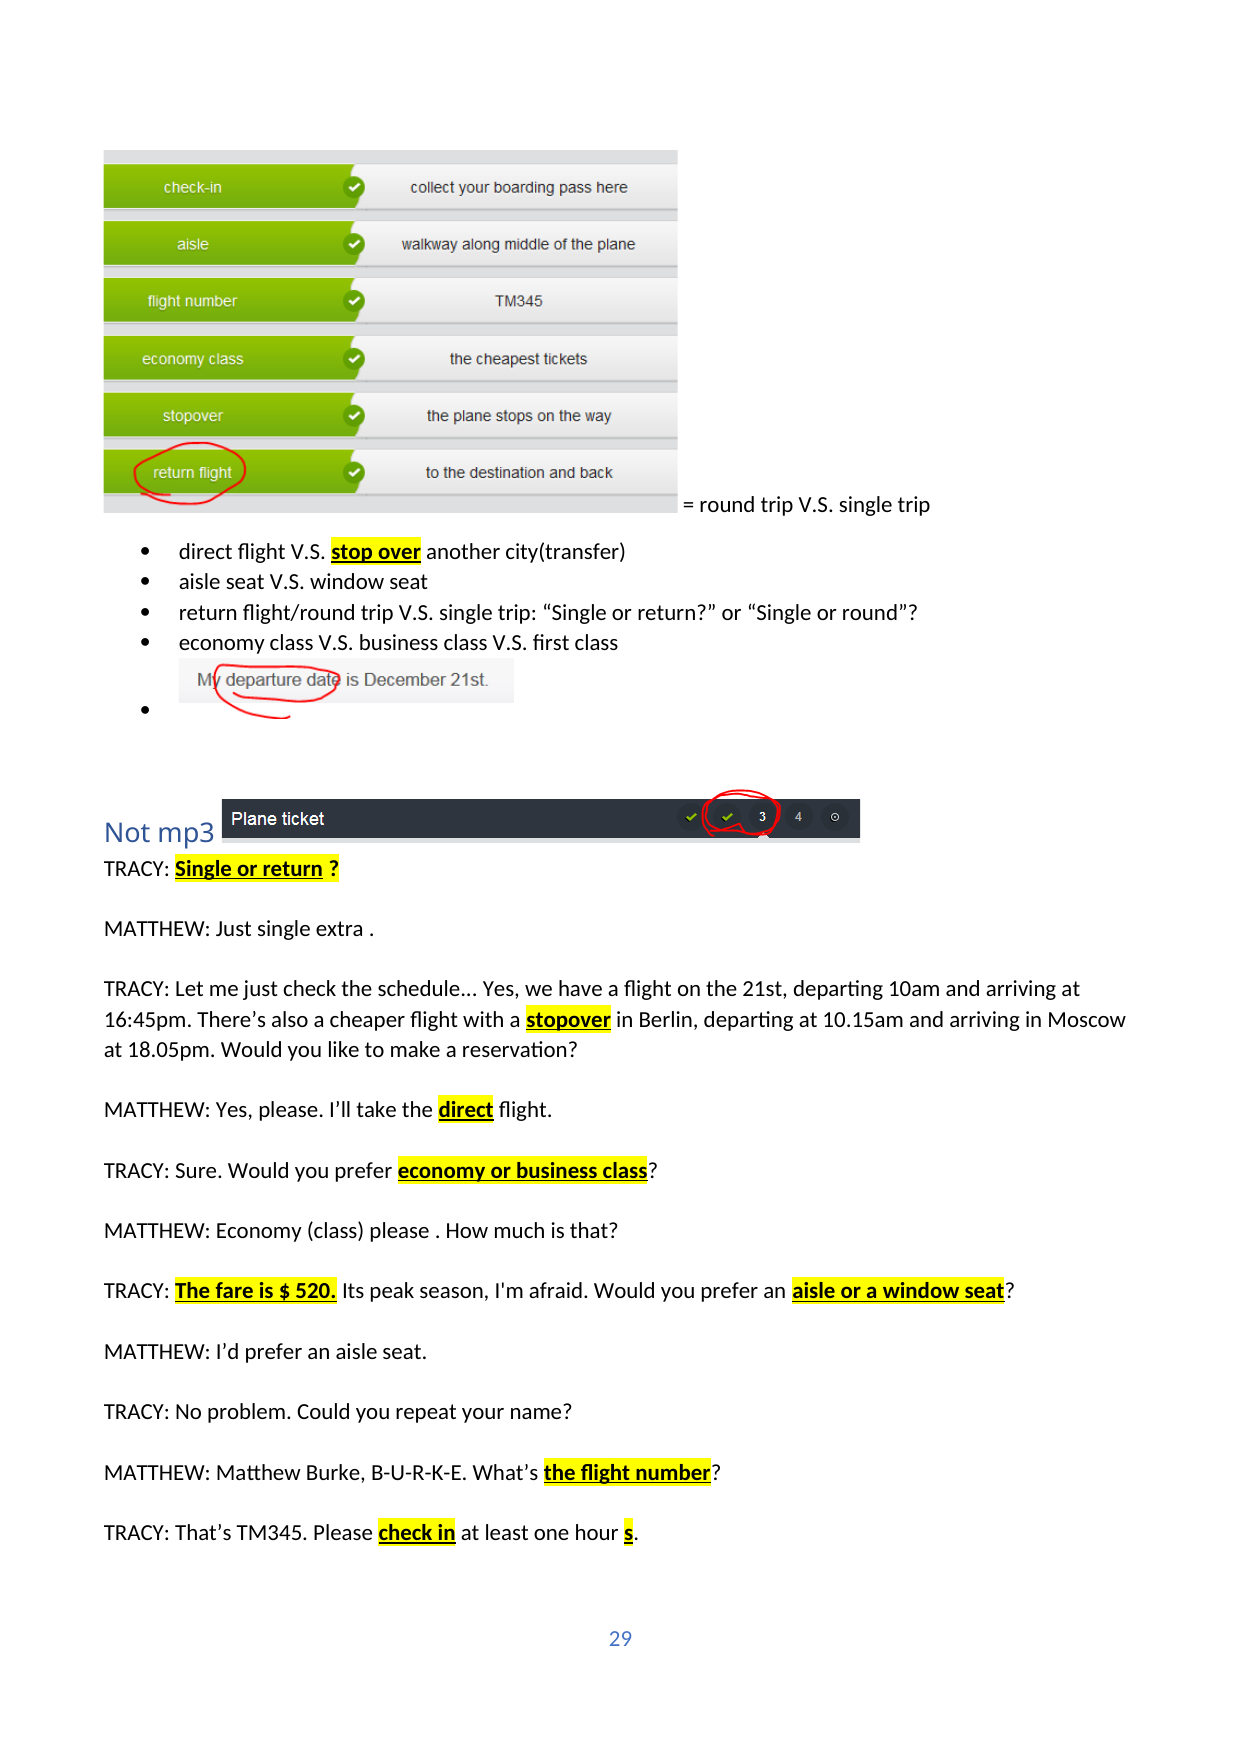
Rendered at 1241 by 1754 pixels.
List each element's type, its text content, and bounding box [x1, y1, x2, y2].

list aisle seat V.S. window seat [141, 567, 1137, 596]
picture [178, 658, 514, 719]
list direct flight V.S. stop over another city(transfer) [141, 537, 331, 565]
picture [221, 789, 861, 843]
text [103, 854, 1137, 1546]
list return flight/round trip V.S. single trip: “Single or return?” or “Single or round”? [141, 598, 1137, 626]
picture [103, 150, 678, 513]
list direct flight V.S. stop over another city(transfer) [421, 537, 1137, 565]
list economy class V.S. business class V.S. first class [141, 628, 1137, 656]
